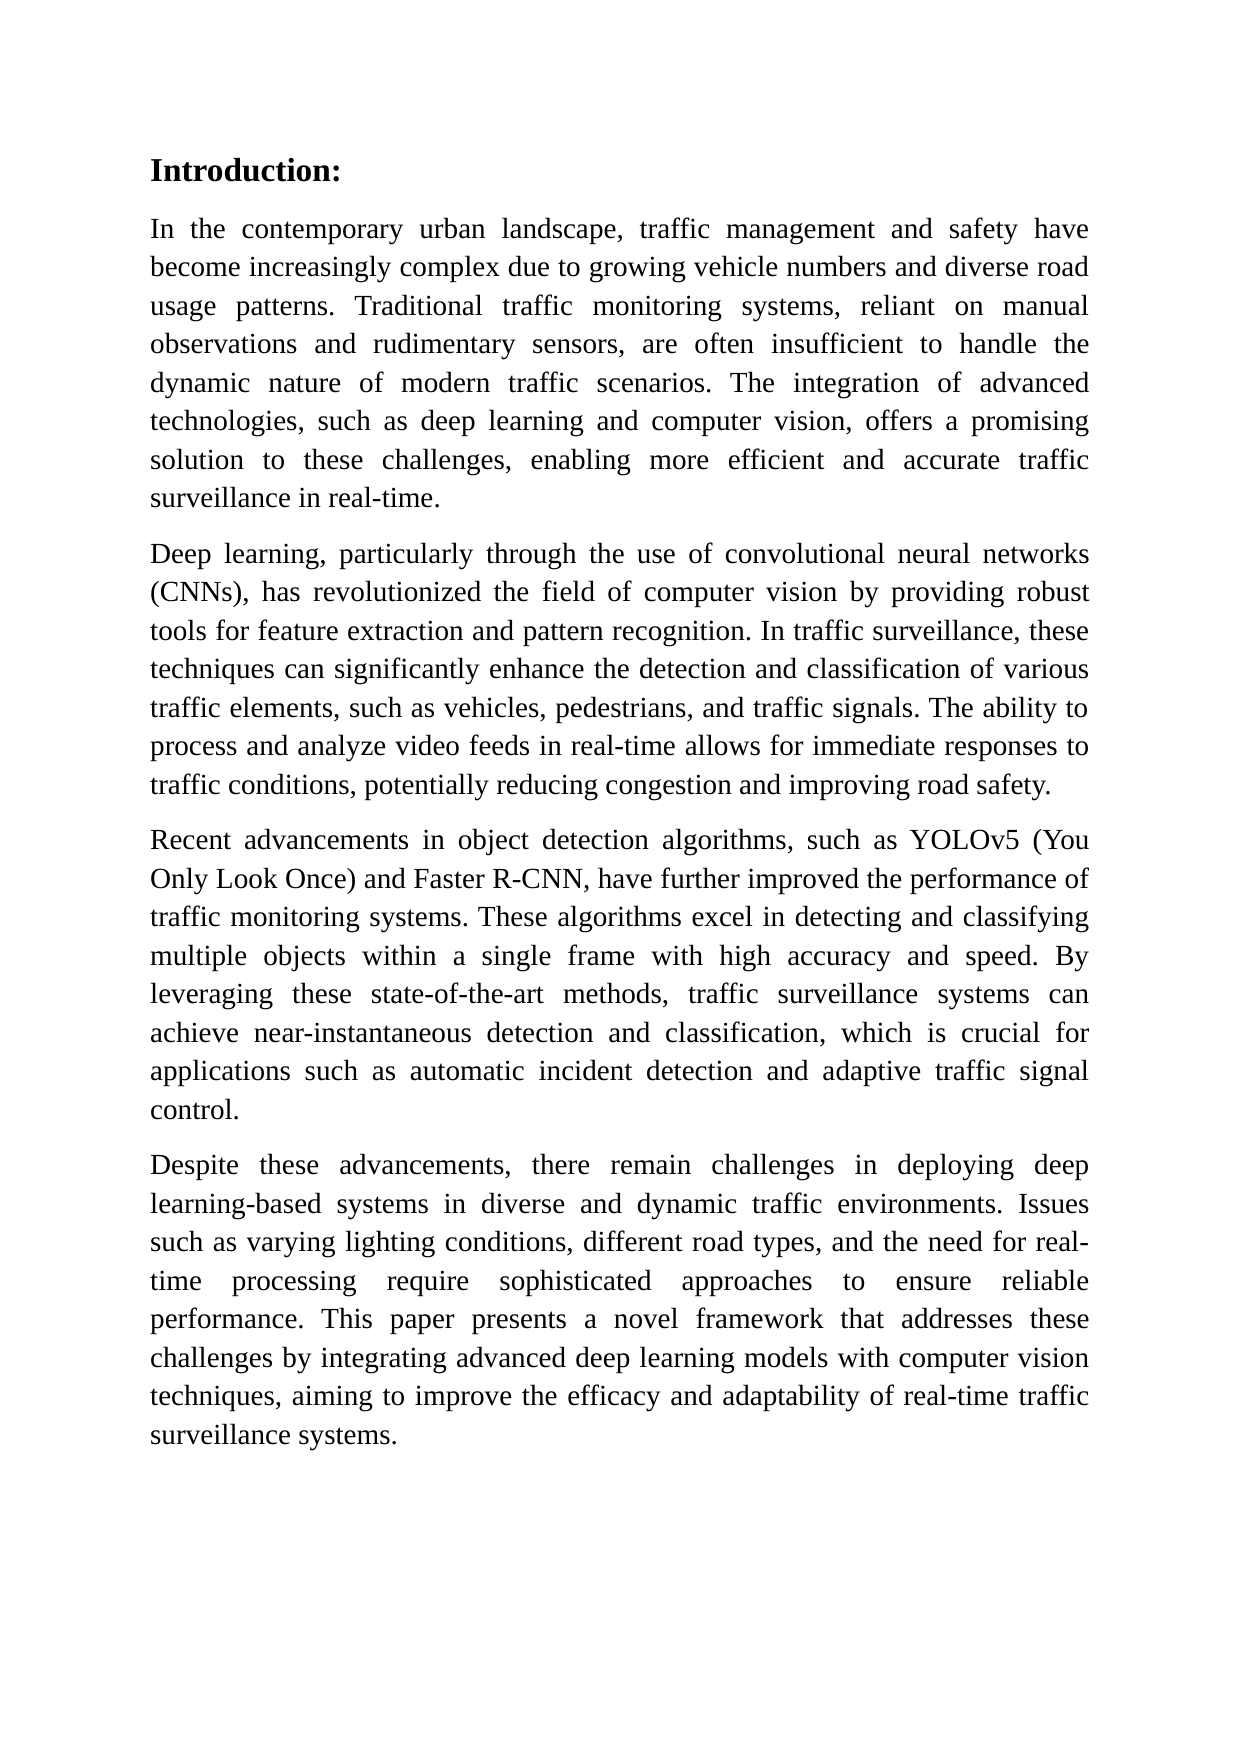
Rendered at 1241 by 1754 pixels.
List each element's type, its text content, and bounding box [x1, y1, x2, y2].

text In the contemporary urban landscape, traffic management and safety have become increasingly complex due to growing vehicle numbers and diverse road usage patterns. Traditional traffic monitoring systems, reliant on manual observations and rudimentary sensors, are often insufficient to handle the dynamic nature of modern traffic scenarios. The integration of advanced technologies, such as deep learning and computer vision, offers a promising solution to these challenges, enabling more efficient and accurate traffic surveillance in real-time. [150, 211, 1090, 514]
text Deep learning, particularly through the use of convolutional neural networks (CNNs), has revolutionized the field of computer vision by providing robust tools for feature extraction and pattern recognition. In traffic surveillance, these techniques can significantly enhance the detection and classification of various traffic elements, such as vehicles, pedestrians, and traffic signals. The ability to process and analyze video feeds in real-time allows for immediate responses to traffic conditions, potentially reducing congestion and improving road safety. [150, 536, 1090, 801]
text Despite these advancements, there remain challenges in deploying deep learning-based systems in diverse and dynamic traffic environments. Issues such as varying lighting conditions, different road types, and the need for real-time processing require sophisticated approaches to ensure reliable performance. This paper presents a novel framework that addresses these challenges by integrating advanced deep learning models with computer vision techniques, aiming to improve the efficacy and adaptability of real-time traffic surveillance systems. [150, 1147, 1090, 1451]
text Introduction: [150, 150, 1090, 188]
text Recent advancements in object detection algorithms, such as YOLOv5 (You Only Look Once) and Faster R-CNN, have further improved the performance of traffic monitoring systems. These algorithms excel in detecting and classifying multiple objects within a single frame with high accuracy and speed. By leveraging these state-of-the-art methods, traffic surveillance systems can achieve near-instantaneous detection and classification, which is crucial for applications such as automatic incident detection and adaptive traffic signal control. [150, 822, 1090, 1126]
